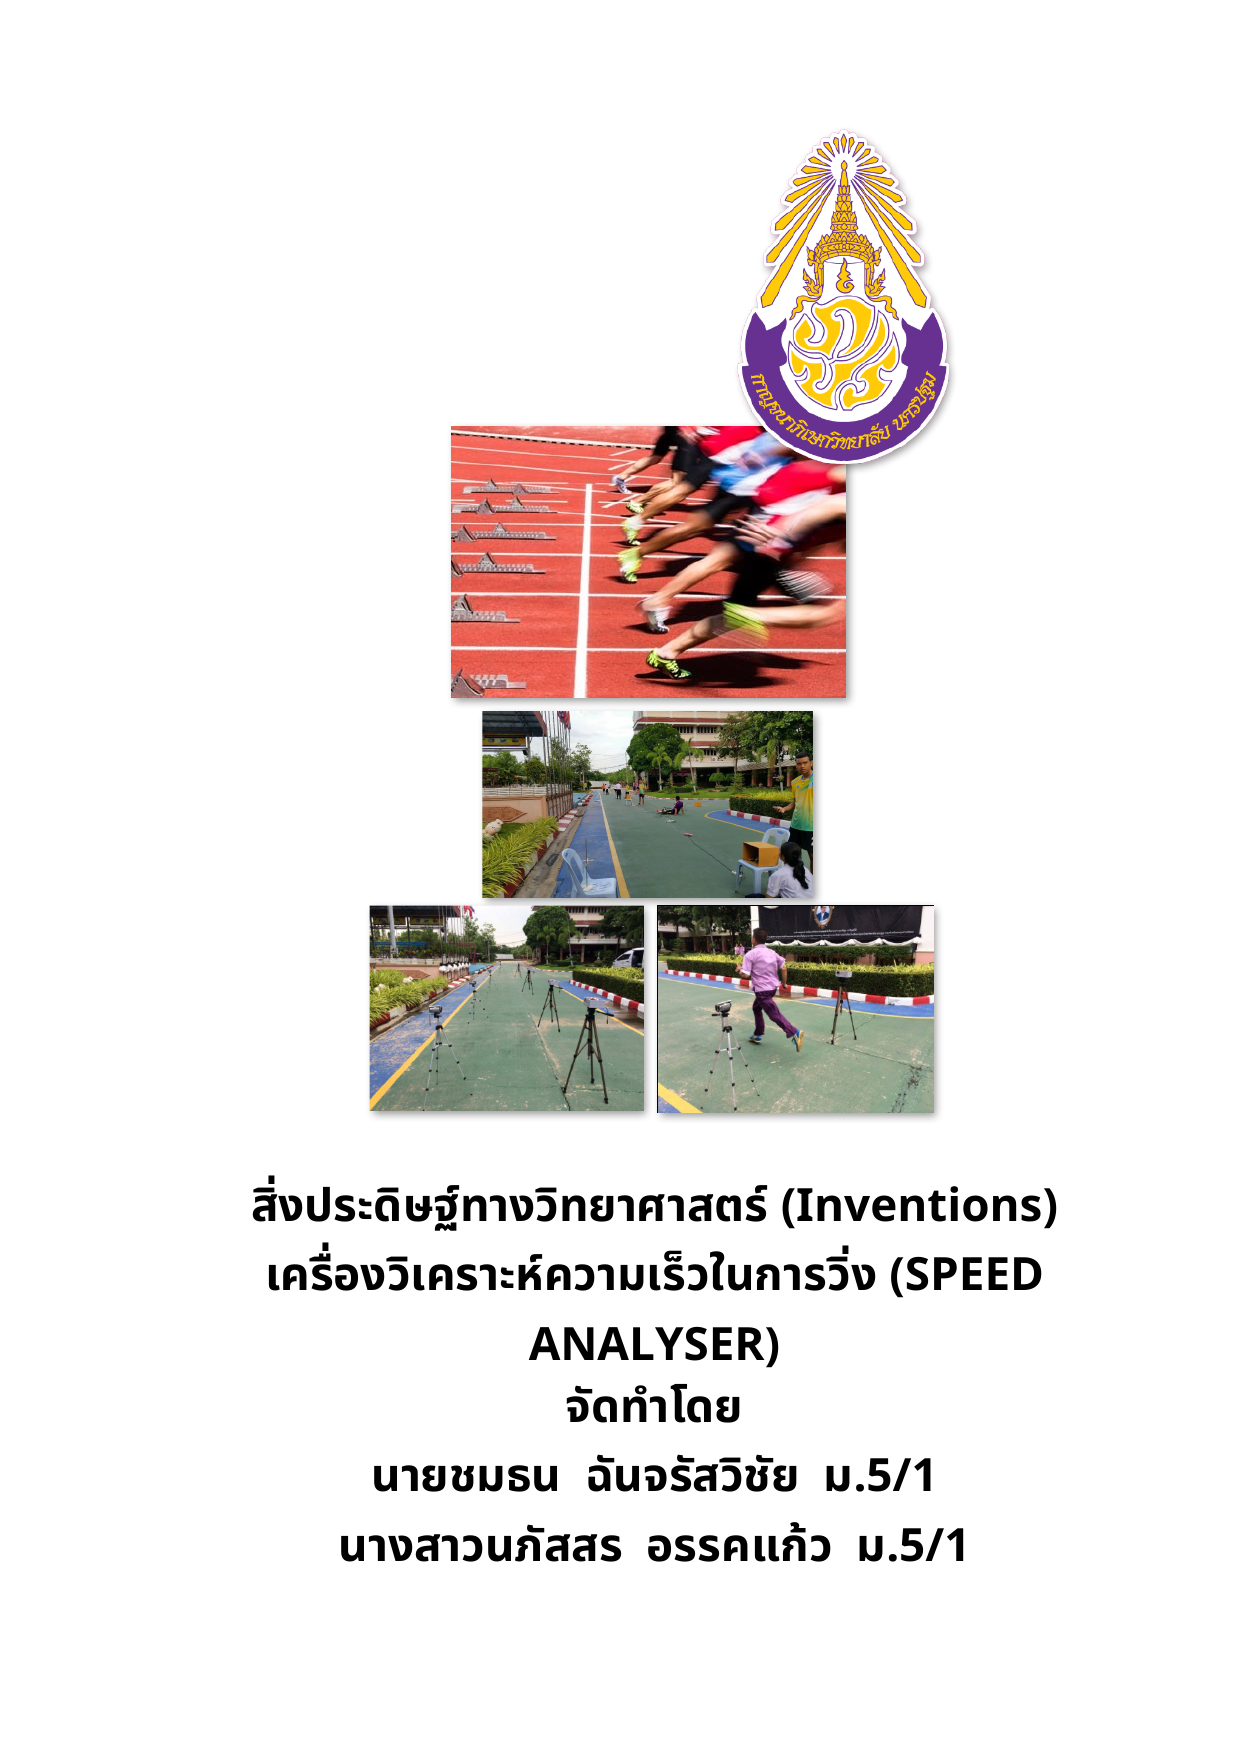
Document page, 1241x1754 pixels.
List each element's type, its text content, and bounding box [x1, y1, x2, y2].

text สิ่งประดิษฐ์ทางวิทยาศาสตร์ (Inventions) [218, 1172, 1090, 1242]
text นายชมธน ฉันจรัสวิชัย ม.5/1 [218, 1443, 1090, 1512]
text จัดทำโดย [218, 1373, 1090, 1443]
picture [369, 905, 644, 1111]
text นางสาวนภัสสร อรรคแก้ว ม.5/1 [218, 1512, 1090, 1582]
picture [657, 905, 934, 1113]
picture [451, 129, 949, 698]
text เครื่องวิเคราะห์ความเร็วในการวิ่ง (SPEED ANALYSER) [218, 1242, 1090, 1373]
